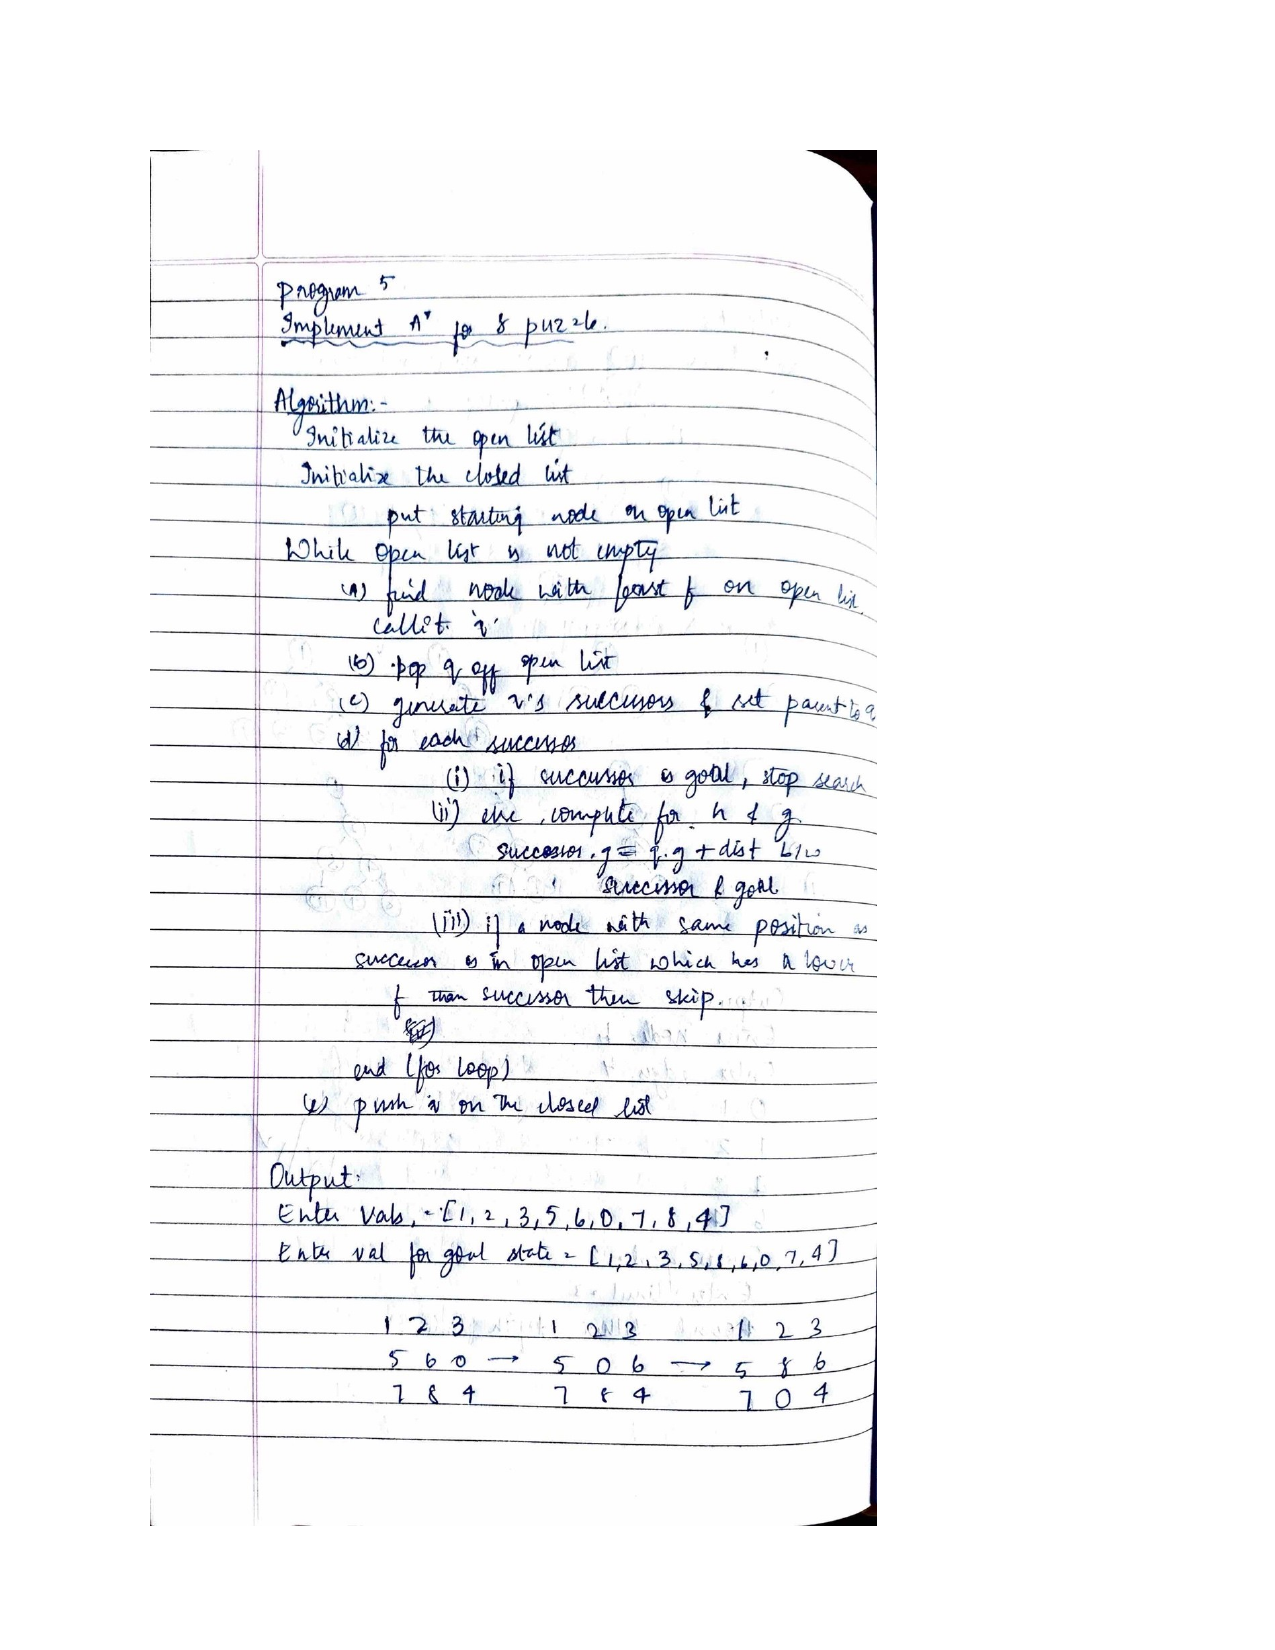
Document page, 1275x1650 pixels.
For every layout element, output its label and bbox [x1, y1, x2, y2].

picture [150, 150, 877, 1526]
